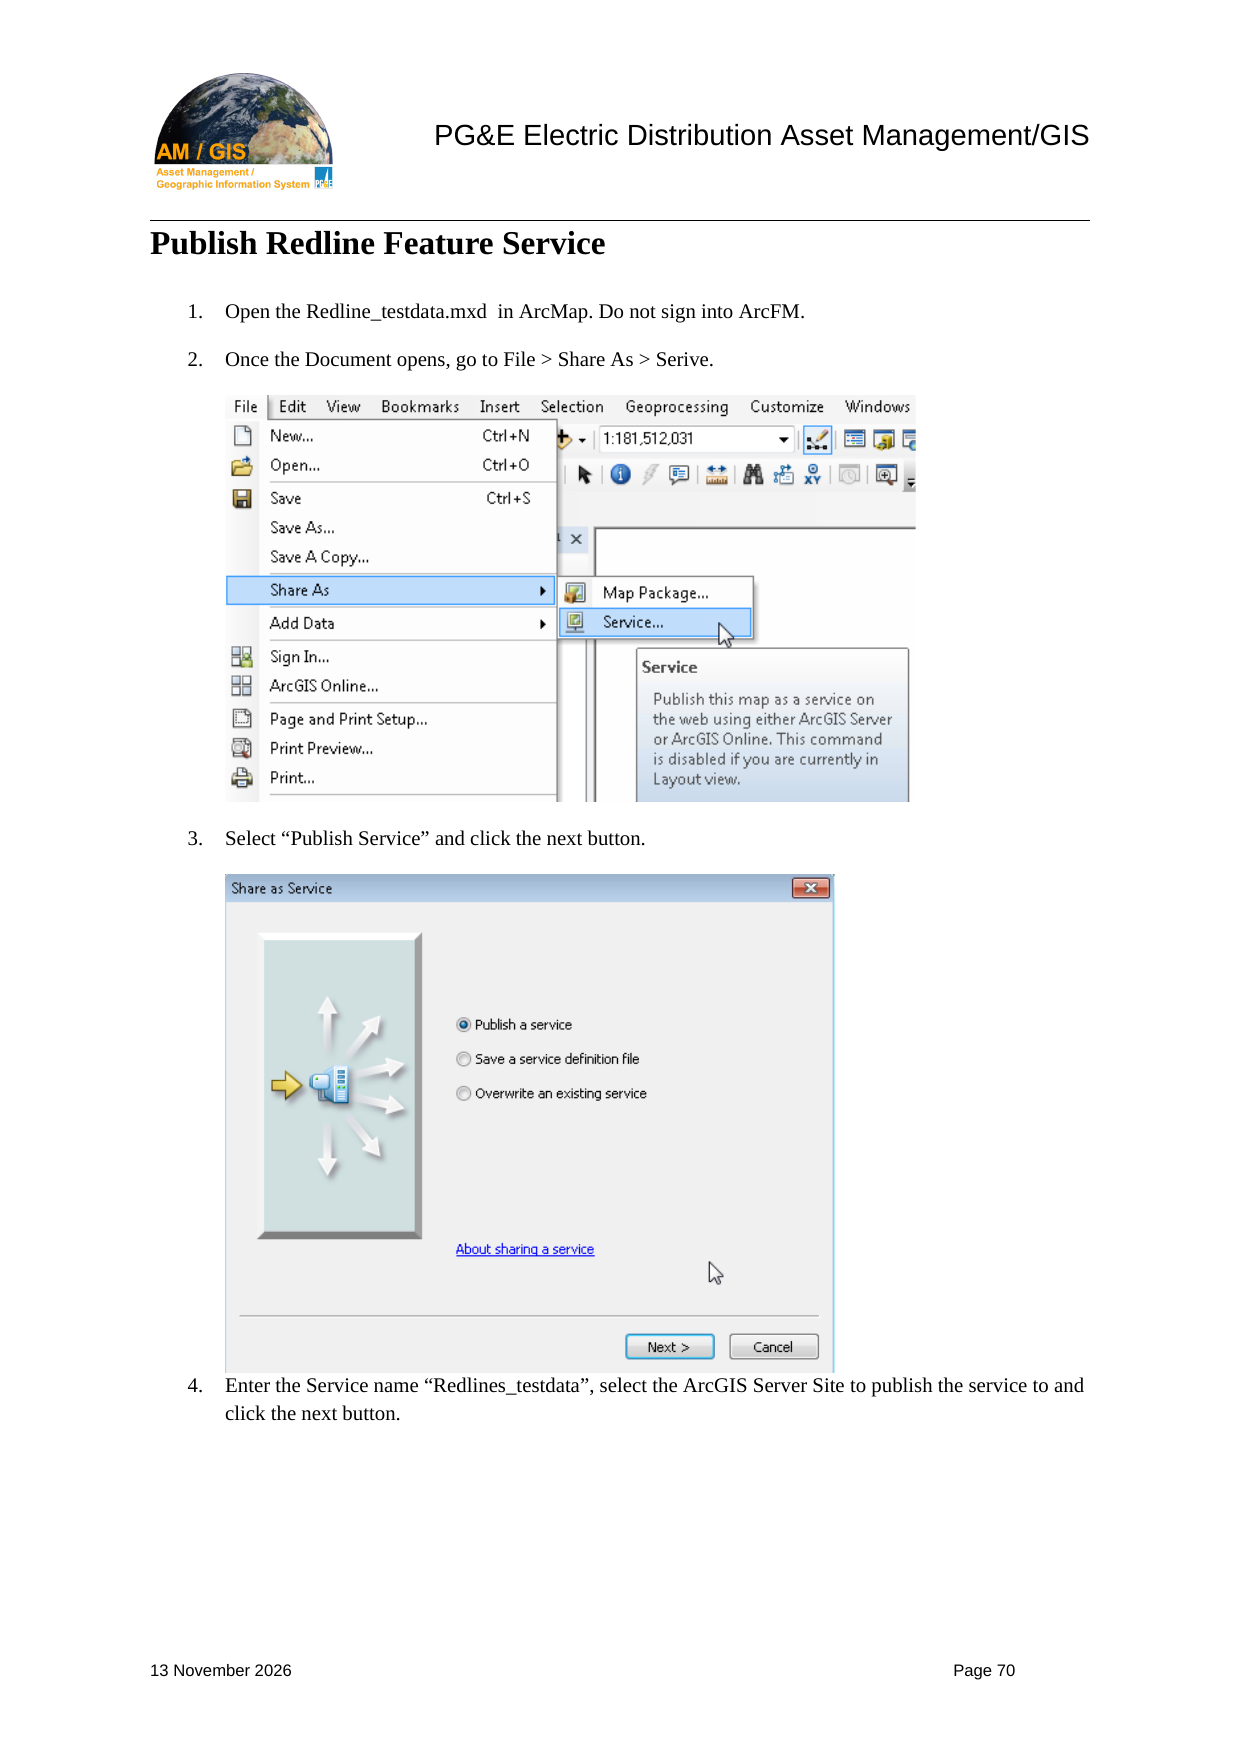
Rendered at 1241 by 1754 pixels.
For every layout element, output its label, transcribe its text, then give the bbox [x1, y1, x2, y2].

picture [150, 73, 333, 196]
list Select “Publish Service” and click the next button. [187, 826, 1090, 850]
list Once the Document opens, go to File > Share As > Serive. [187, 347, 1090, 371]
subtitle Publish Redline Feature Service [150, 221, 1090, 261]
list Open the Redline_testdata.mxd in ArcMap. Do not sign into ArcFM. [187, 299, 1090, 323]
picture [225, 874, 835, 1373]
list Enter the Service name “Redlines_testdata”, select the ArcGIS Server Site to publish the service to and click the next button. [187, 1373, 1090, 1425]
picture [225, 395, 916, 802]
